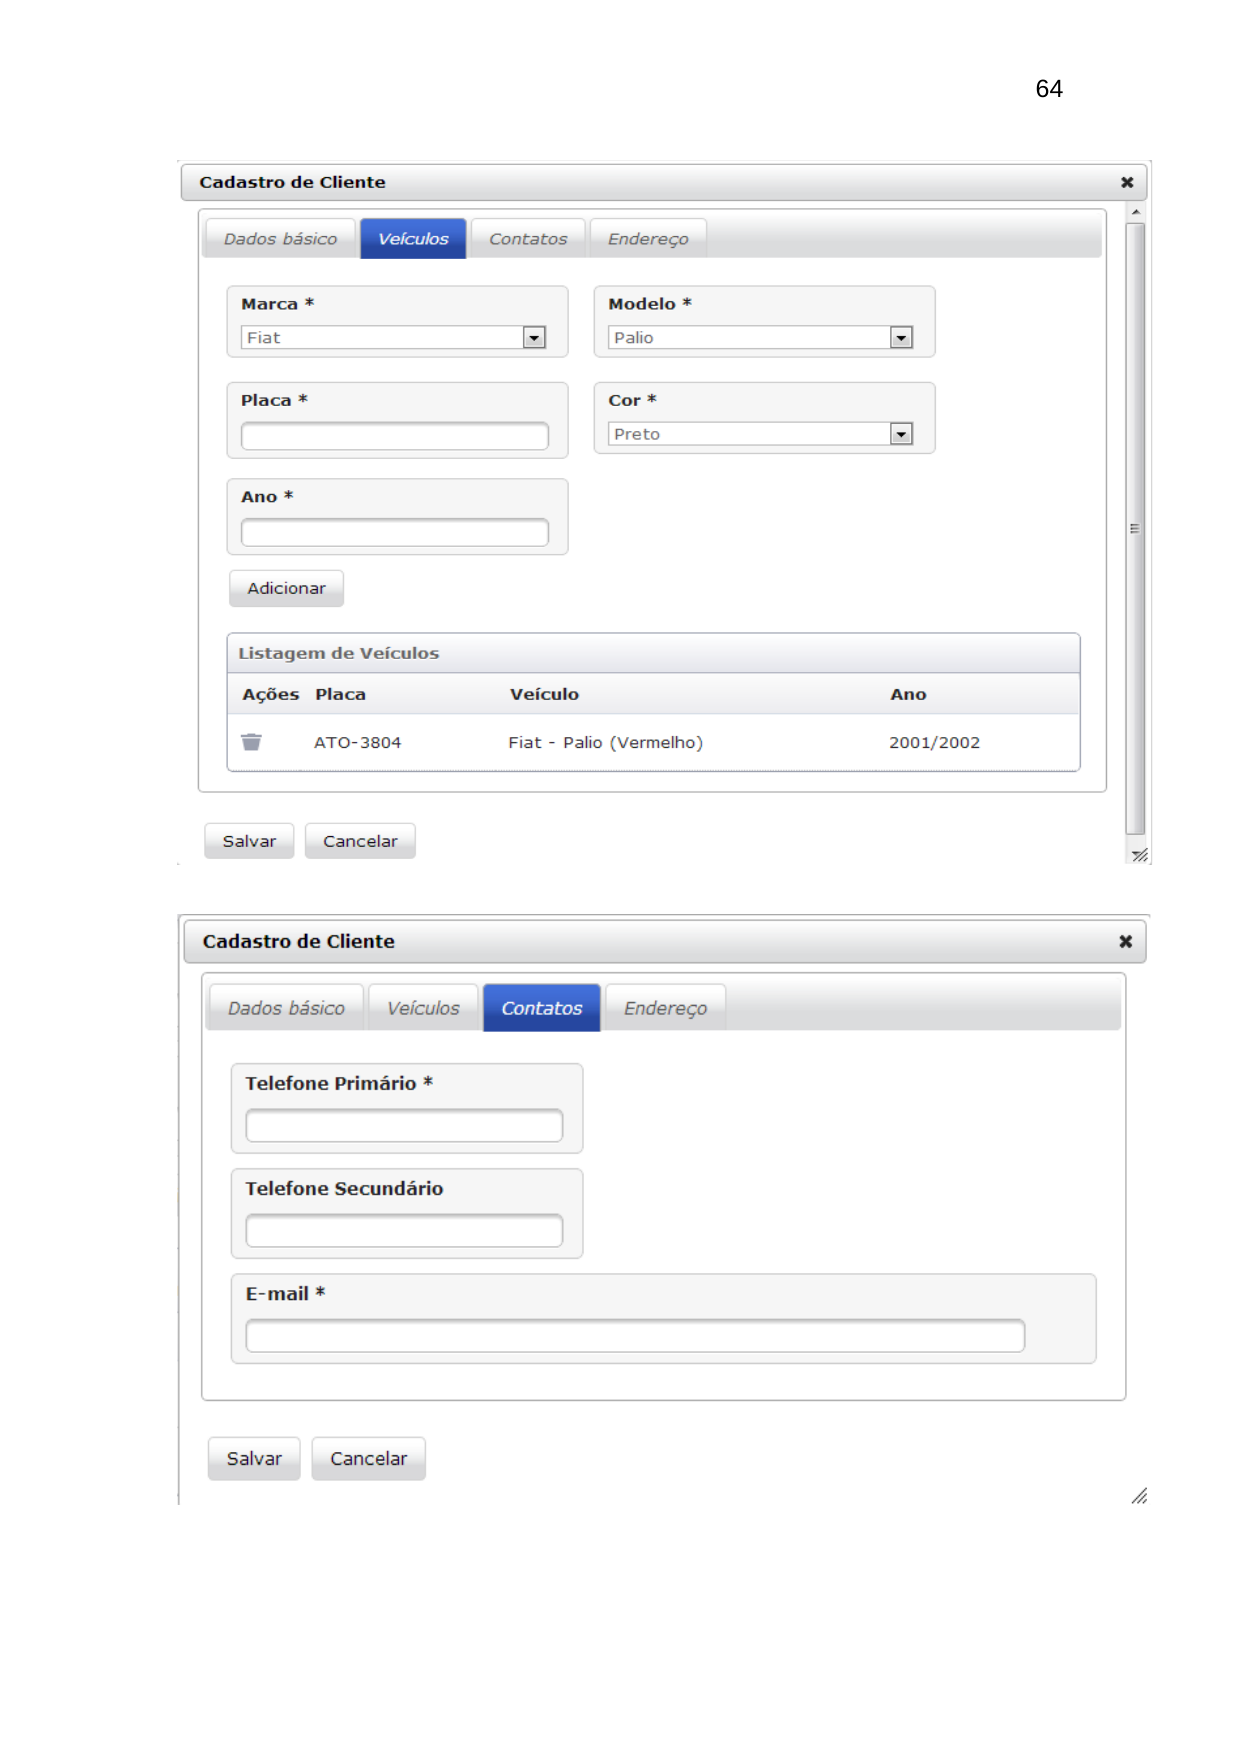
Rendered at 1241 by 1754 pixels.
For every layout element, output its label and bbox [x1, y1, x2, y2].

picture [177, 160, 1153, 865]
picture [177, 914, 1151, 1505]
